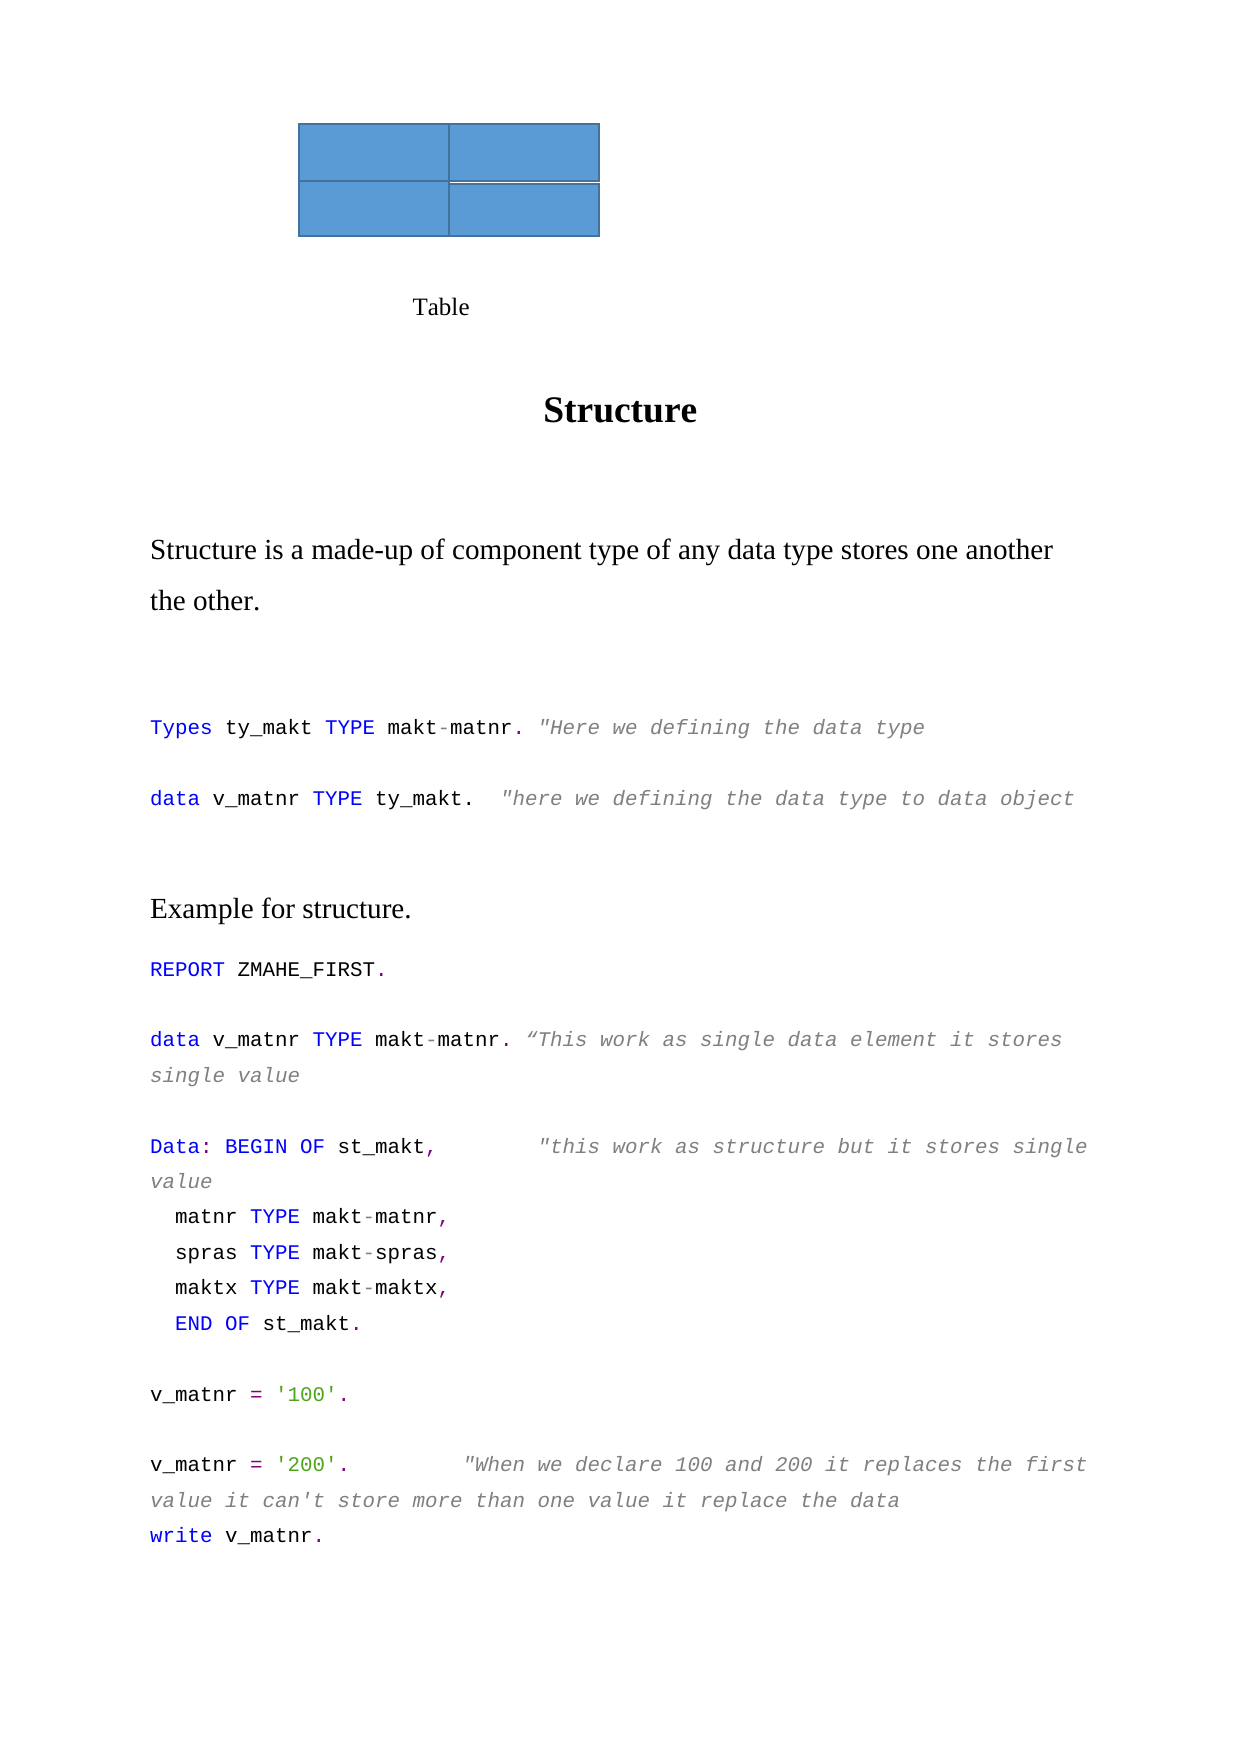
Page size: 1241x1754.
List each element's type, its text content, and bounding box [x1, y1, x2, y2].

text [150, 959, 1090, 1584]
text Types ty_makt TYPE makt-matnr. "Here we defining the data type data v_matnr TYPE ty_makt. "here we defining the data type to data object [150, 717, 1090, 811]
text Table [150, 292, 1090, 321]
text Example for structure. [150, 892, 1090, 925]
text Structure is a made-up of component type of any data type stores one another the other. [150, 532, 1090, 616]
text Structure [150, 388, 1090, 431]
